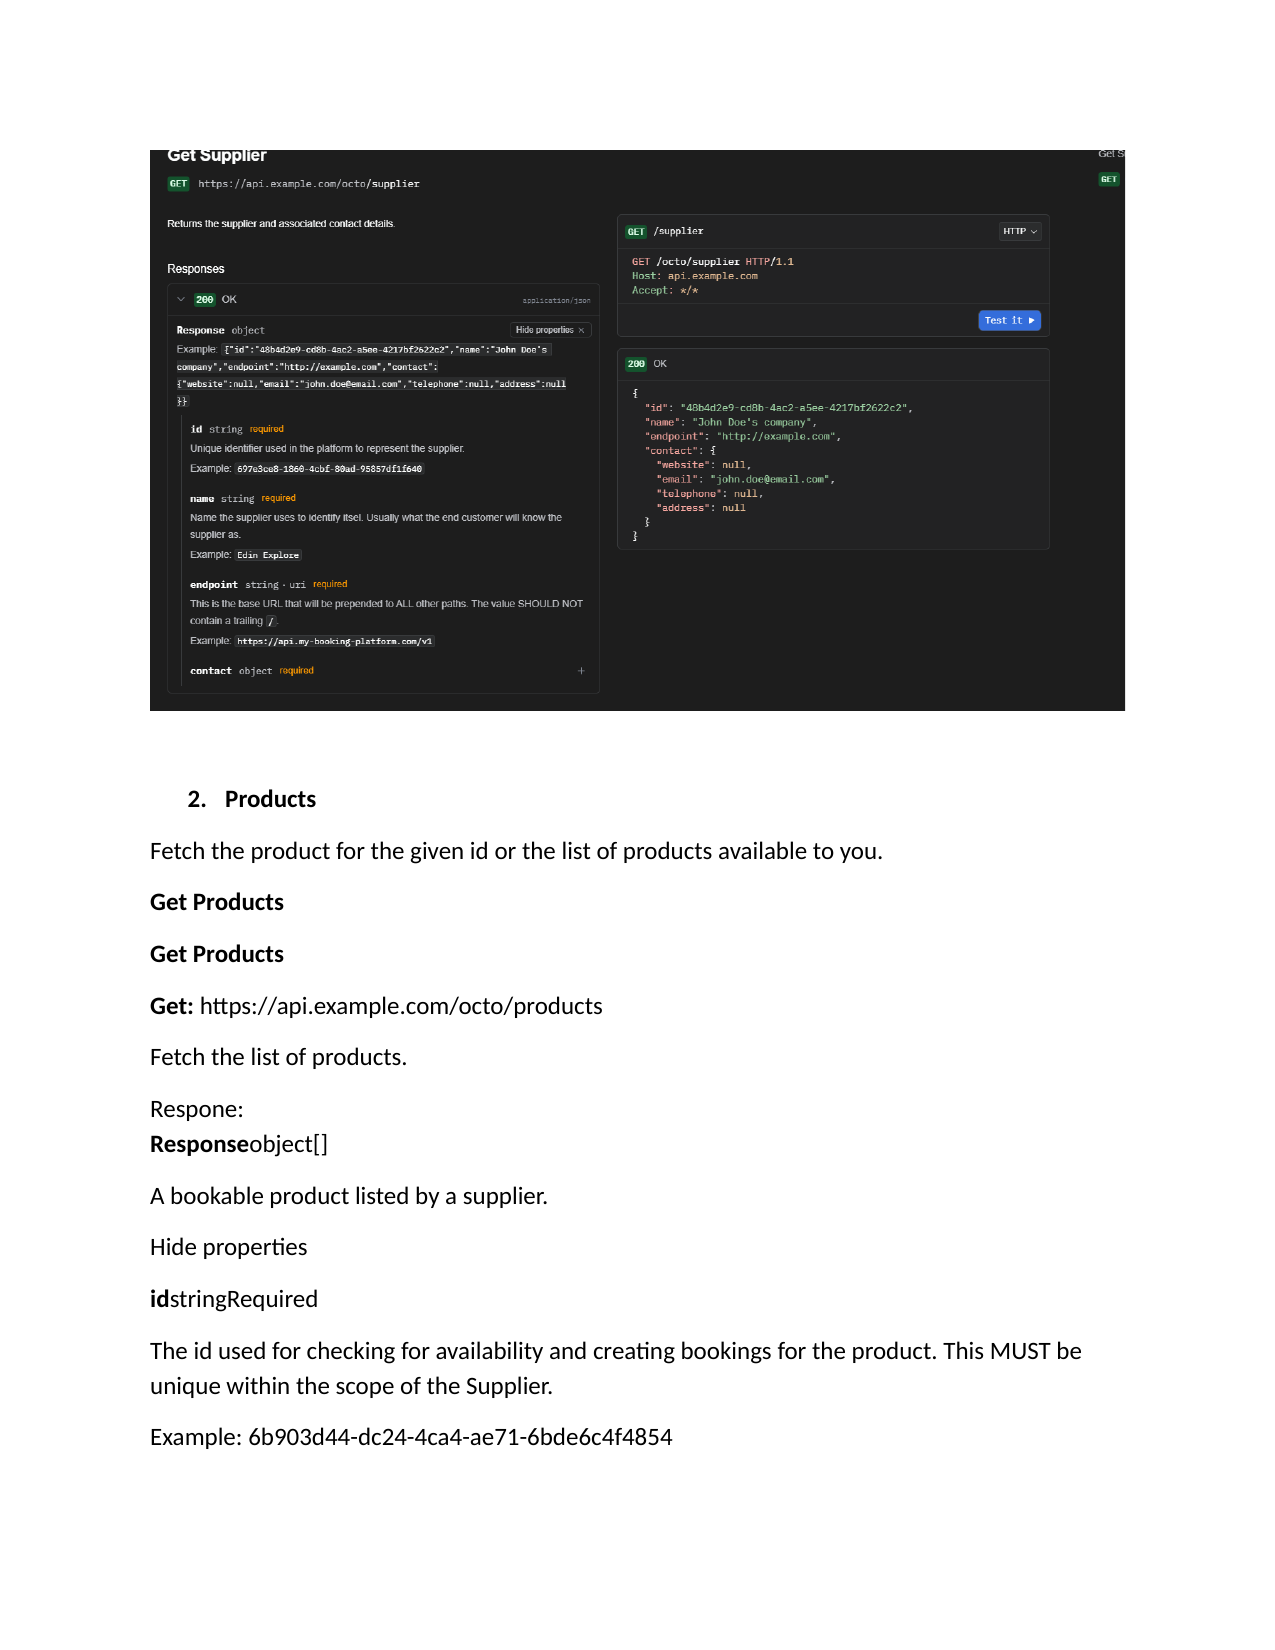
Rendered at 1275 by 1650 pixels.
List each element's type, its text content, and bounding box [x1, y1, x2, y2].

text Get: https://api.example.com/octo/products [150, 990, 1125, 1020]
text idstringRequired [150, 1283, 1125, 1314]
text Hide properties [150, 1232, 1125, 1262]
text The id used for checking for availability and creating bookings for the product. This MUST be unique within the scope of the Supplier. [150, 1335, 1125, 1400]
picture [150, 150, 1125, 711]
text Example: 6b903d44-dc24-4ca4-ae71-6bde6c4f4854 [150, 1422, 1125, 1452]
list Products [187, 783, 1125, 814]
text Get Products [150, 938, 1125, 969]
text Get Products [150, 887, 1125, 917]
text A bookable product listed by a supplier. [150, 1180, 1125, 1210]
text Respone: Responseobject[] [150, 1093, 1125, 1159]
text Fetch the product for the given id or the list of products available to you. [150, 835, 1125, 865]
text Fetch the list of products. [150, 1042, 1125, 1072]
